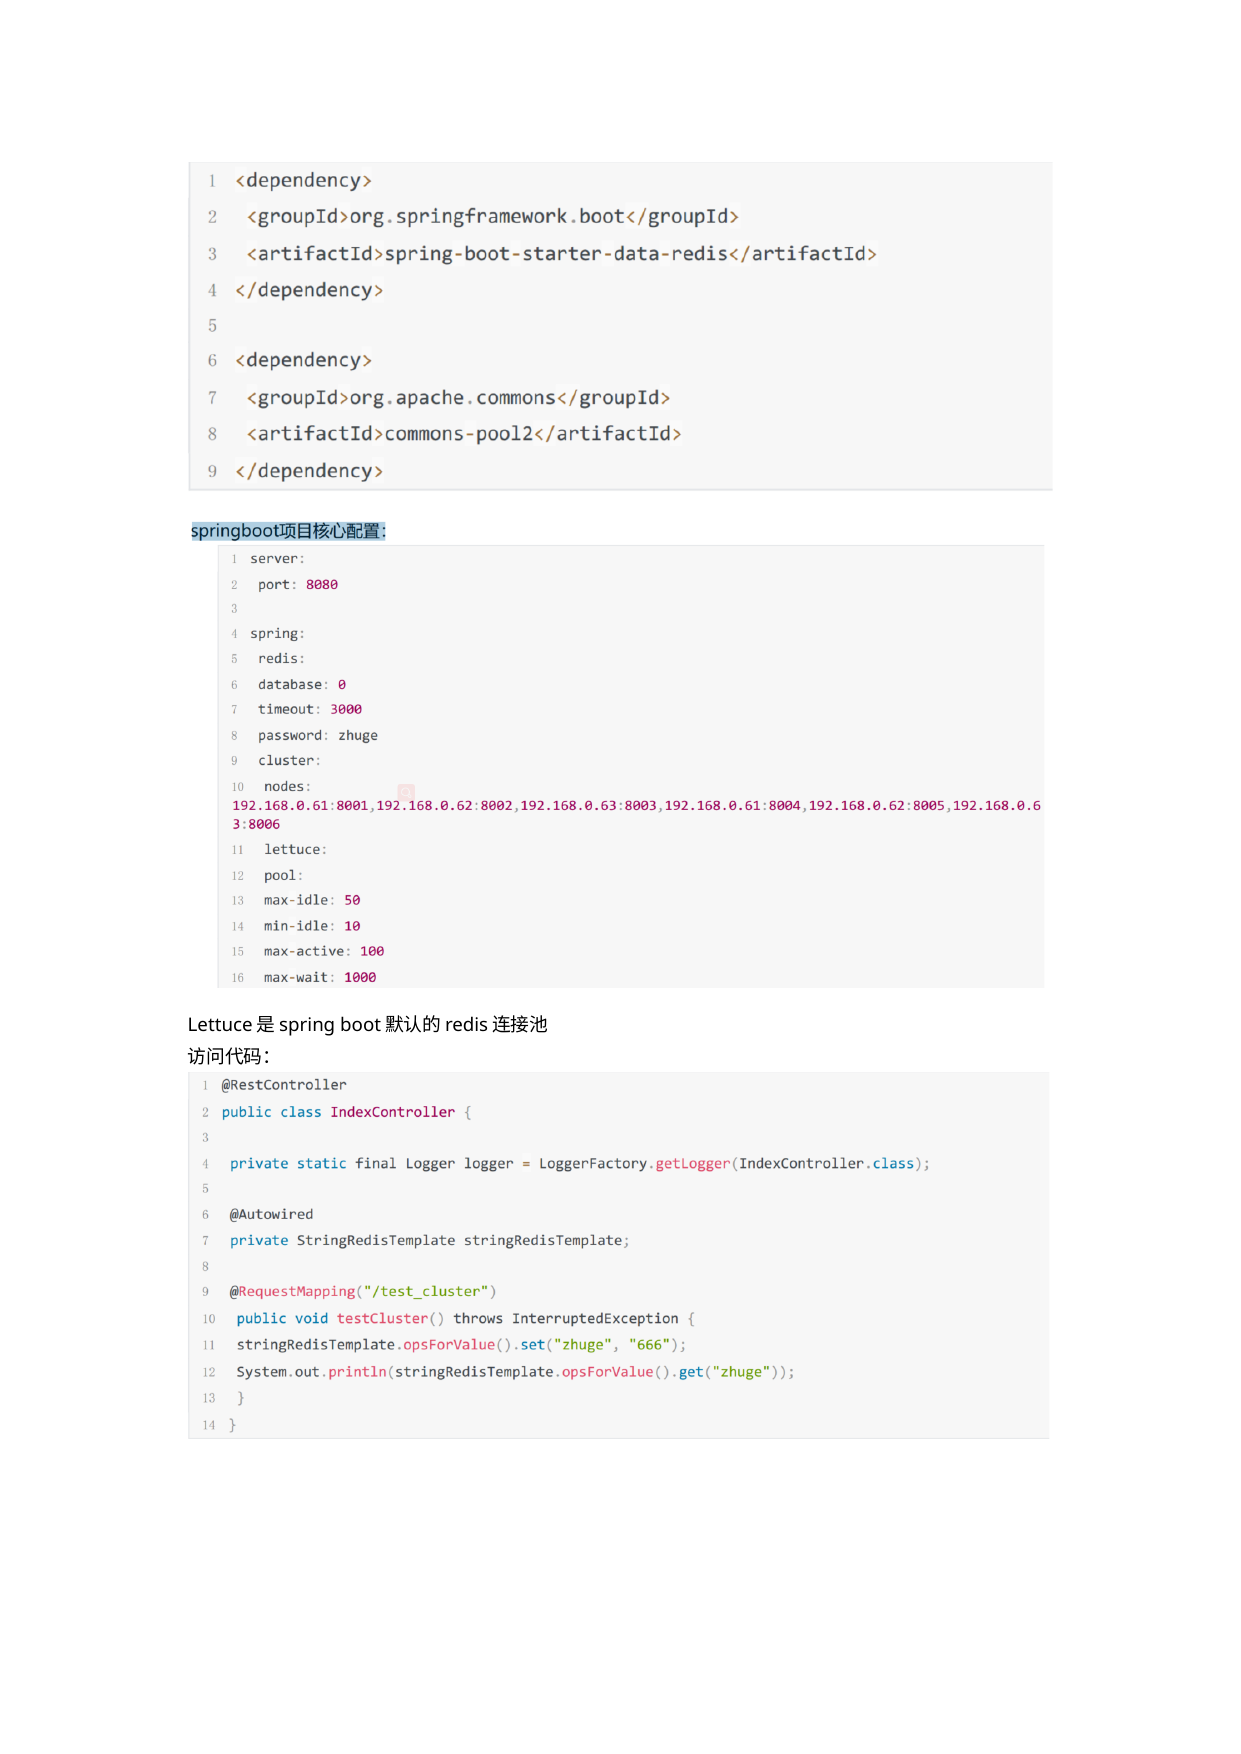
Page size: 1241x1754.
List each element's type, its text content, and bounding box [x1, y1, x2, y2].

text Lettuce是spring boot默认的redis连接池 [187, 1007, 1053, 1039]
picture [187, 519, 1053, 988]
picture [187, 1072, 1053, 1439]
picture [187, 162, 1053, 492]
text 访问代码： [187, 1039, 1053, 1072]
